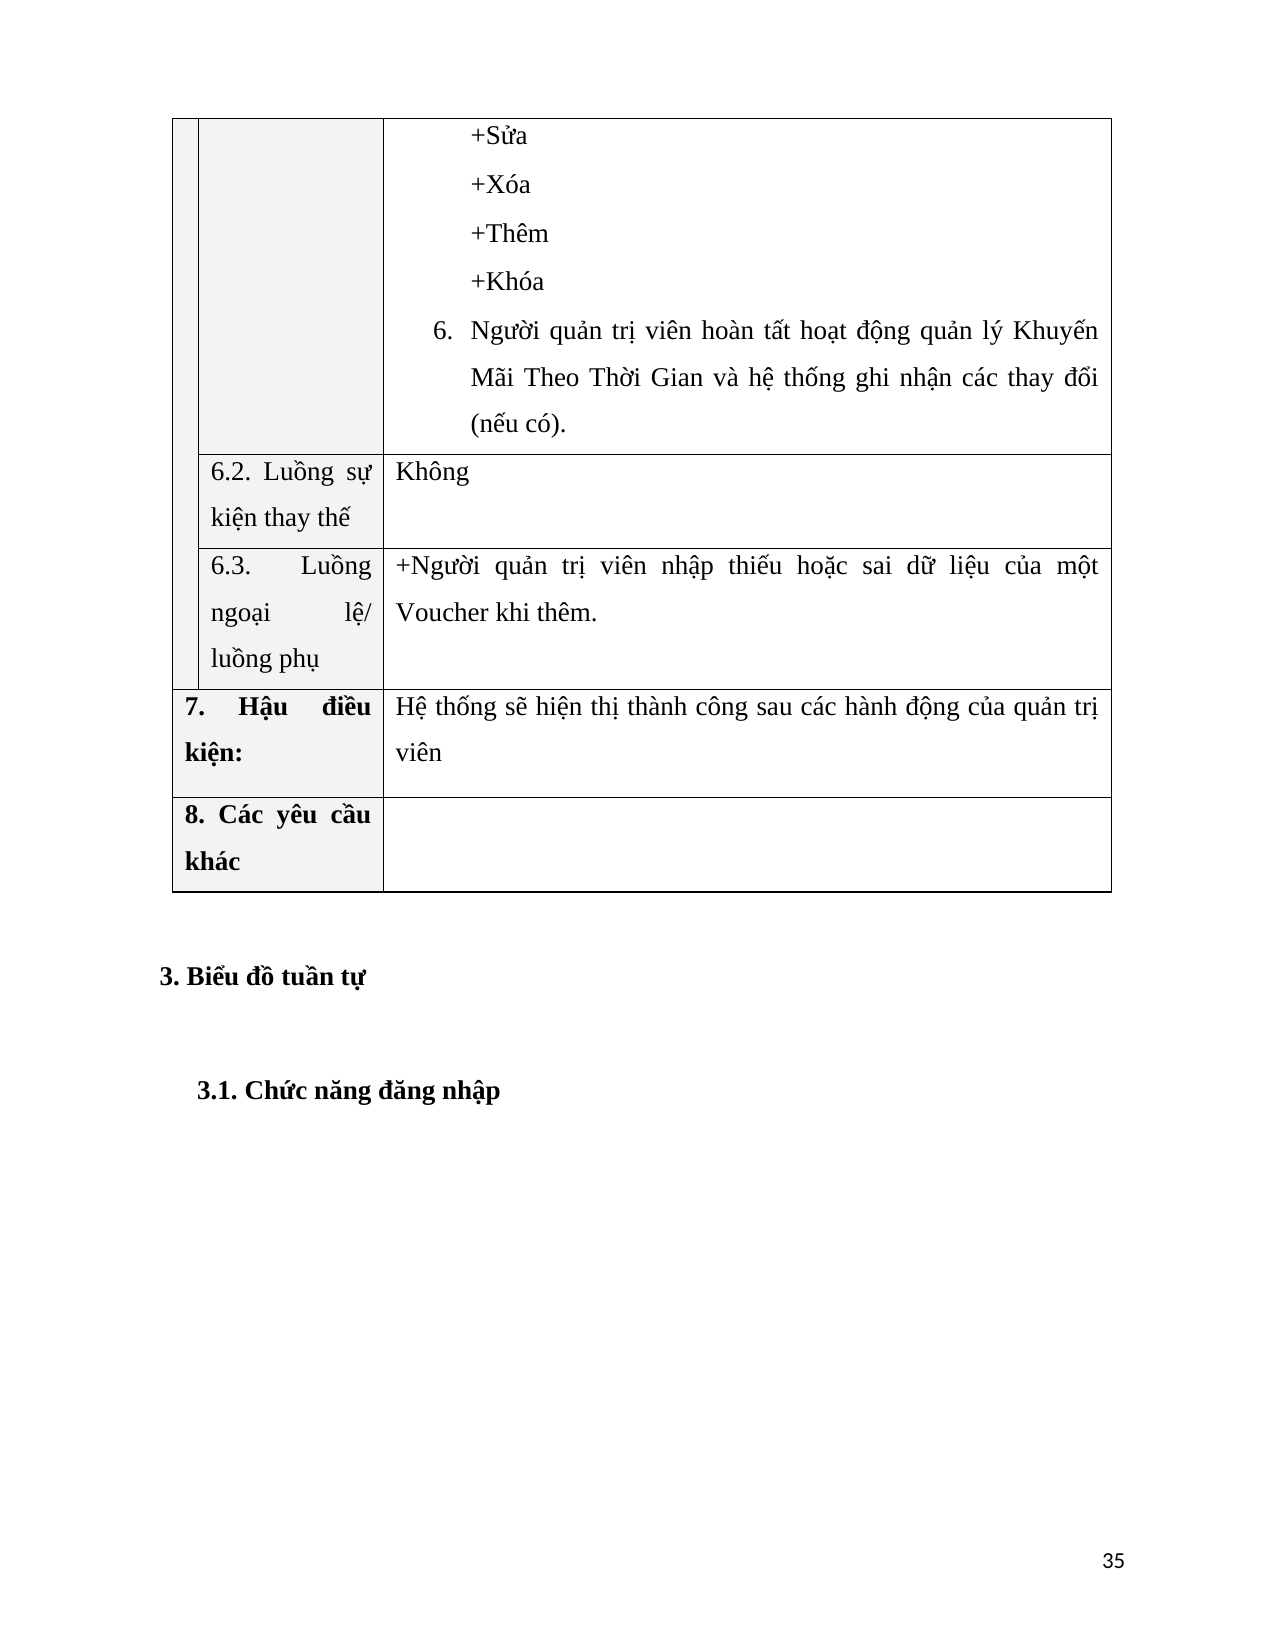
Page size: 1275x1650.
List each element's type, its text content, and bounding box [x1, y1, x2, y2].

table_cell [384, 119, 1111, 454]
table_cell 7. Hậu điều kiện: [173, 690, 383, 797]
subtitle Chức năng đăng nhập [197, 1074, 1125, 1105]
table_cell +Người quản trị viên nhập thiếu hoặc sai dữ liệu của một Voucher khi thêm. [384, 549, 1111, 689]
table_cell 8. Các yêu cầu khác [173, 798, 383, 891]
table_cell 6.2. Luồng sự kiện thay thế [199, 455, 383, 548]
subtitle Biểu đồ tuần tự [159, 960, 1125, 991]
table_cell [384, 798, 1111, 891]
table_cell Không [384, 455, 1111, 548]
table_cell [199, 119, 383, 454]
table_cell Hệ thống sẽ hiện thị thành công sau các hành động của quản trị viên [384, 690, 1111, 797]
table_cell [173, 119, 198, 689]
table_cell 6.3. Luồng ngoại lệ/ luồng phụ [199, 549, 383, 689]
